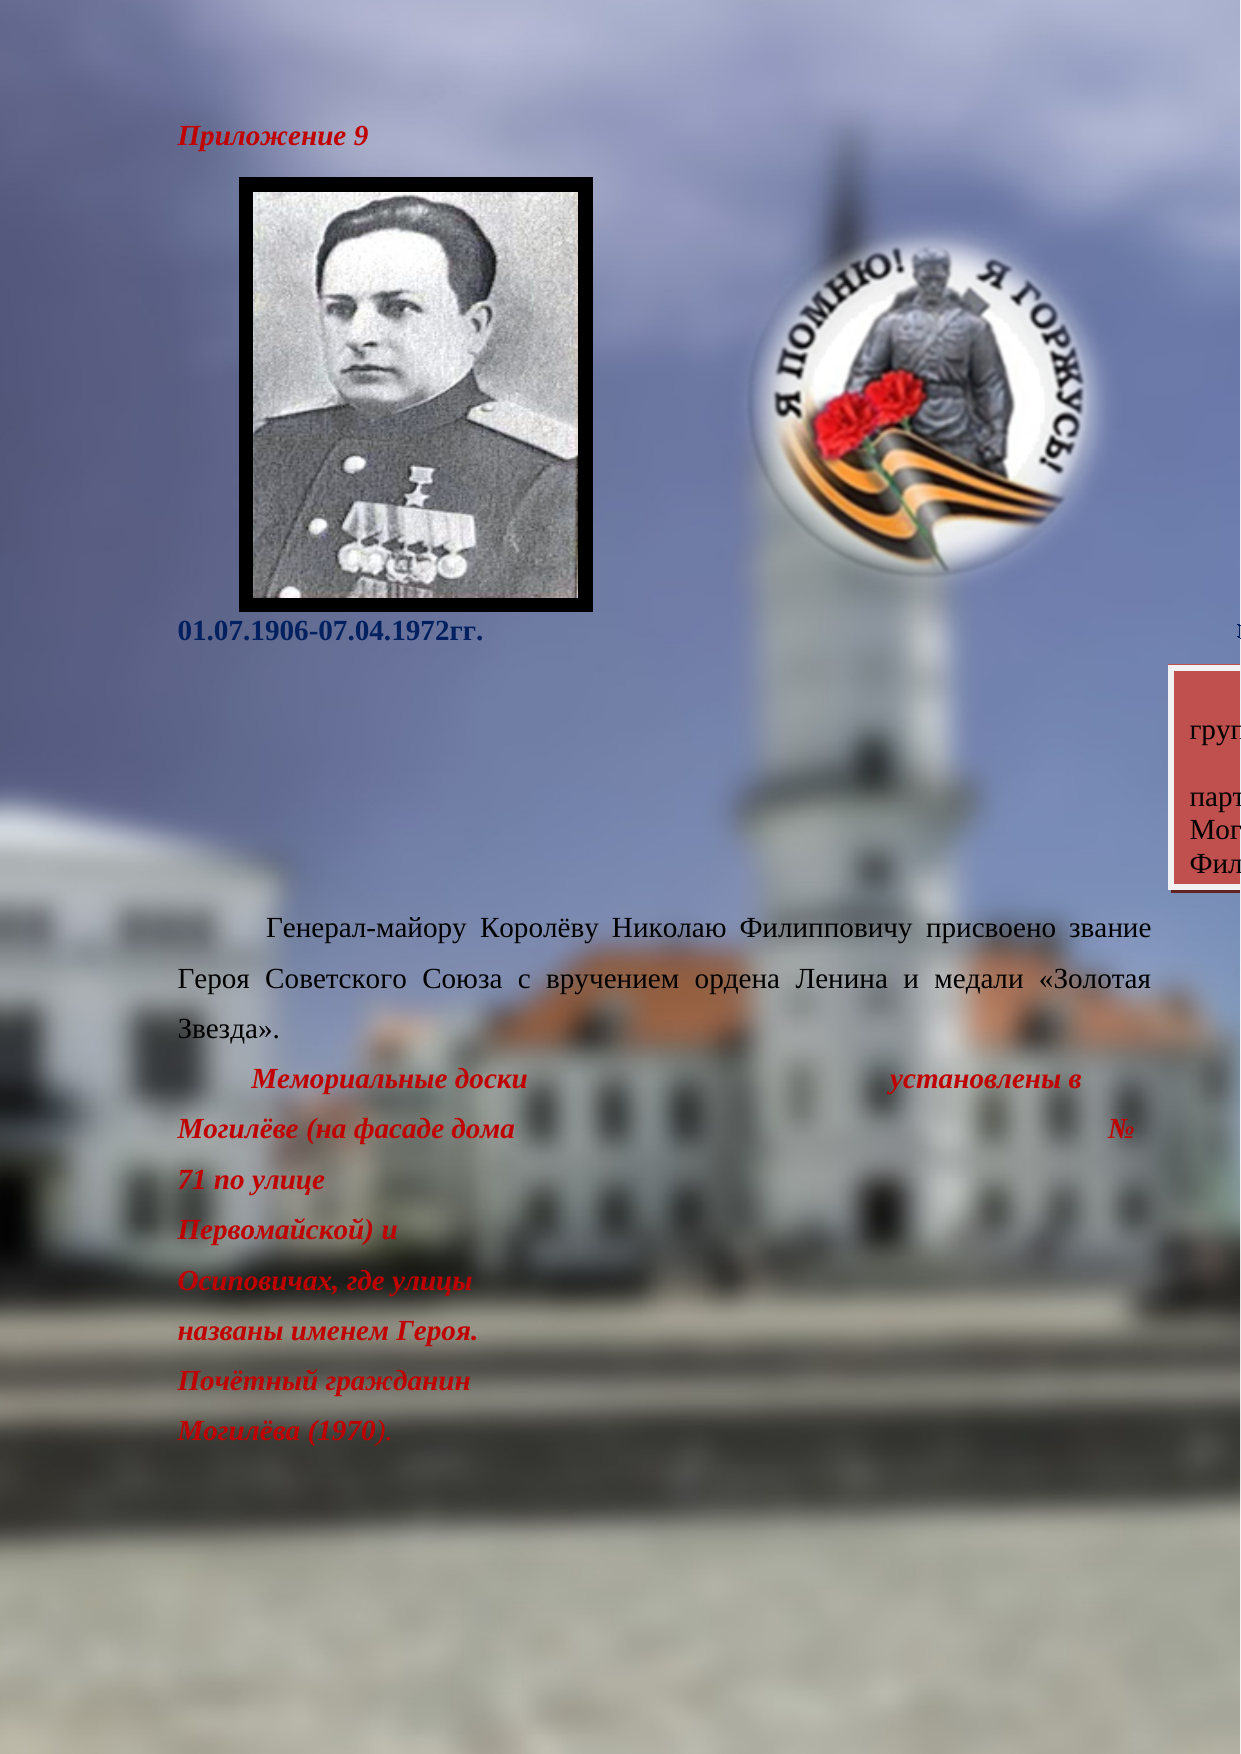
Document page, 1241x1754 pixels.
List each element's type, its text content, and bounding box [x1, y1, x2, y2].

picture [0, 0, 1241, 1754]
text 01.07.1906-07.04.1972гг. [177, 355, 1152, 647]
text Мемориальные доски установлены в Могилёве (на фасаде дома № 71 по улице Первомайской) и Осиповичах, где улицы названы именем Героя. Почётный гражданин Могилёва (1970). [177, 1061, 1152, 1447]
text Приложение 9 [177, 118, 1152, 152]
text Генерал-майору Королёву Николаю Филипповичу присвоено звание Героя Советского Союза с вручением ордена Ленина и медали «Золотая Звезда». [177, 910, 1152, 1044]
